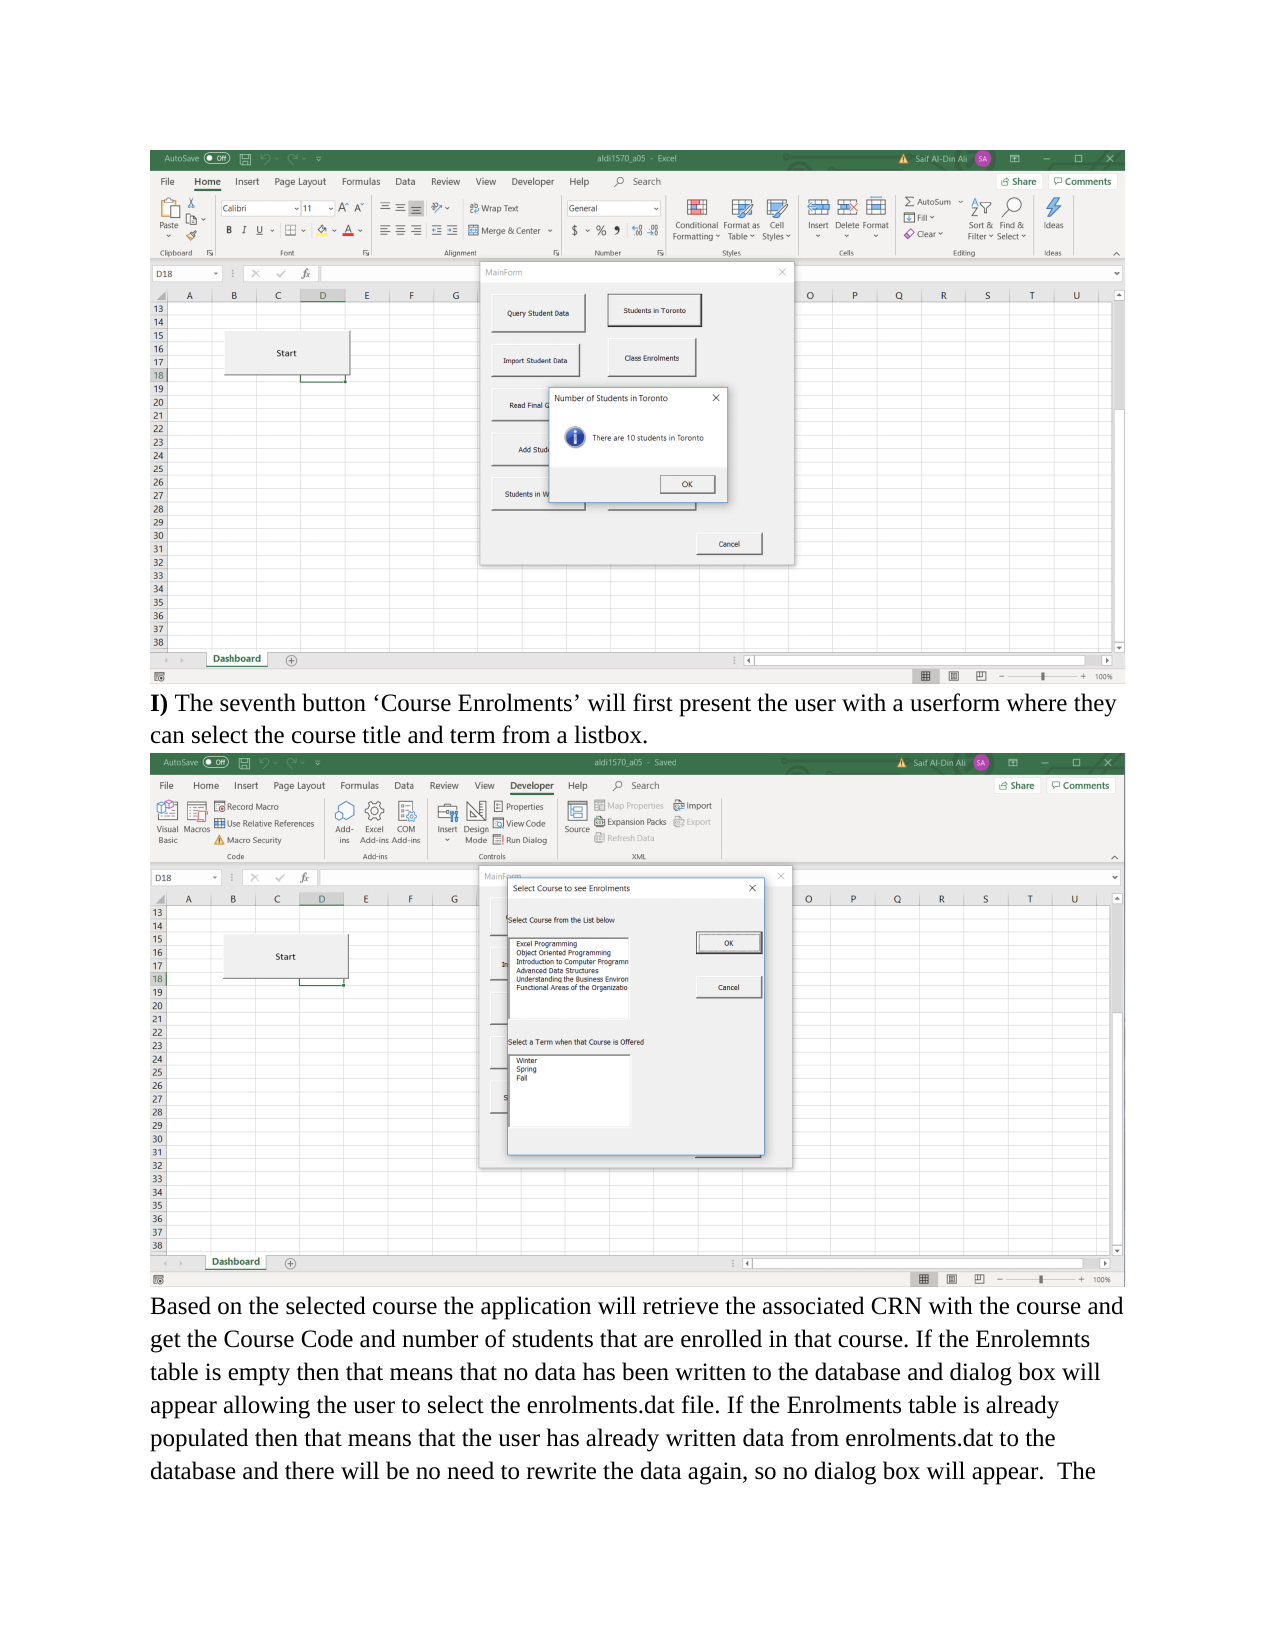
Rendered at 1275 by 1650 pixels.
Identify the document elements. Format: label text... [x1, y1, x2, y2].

text I) The seventh button ‘Course Enrolments’ will first present the user with a userform where they can select the course title and term from a listbox. [150, 688, 1125, 749]
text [150, 1291, 1125, 1485]
picture [150, 150, 1125, 684]
picture [150, 753, 1125, 1287]
